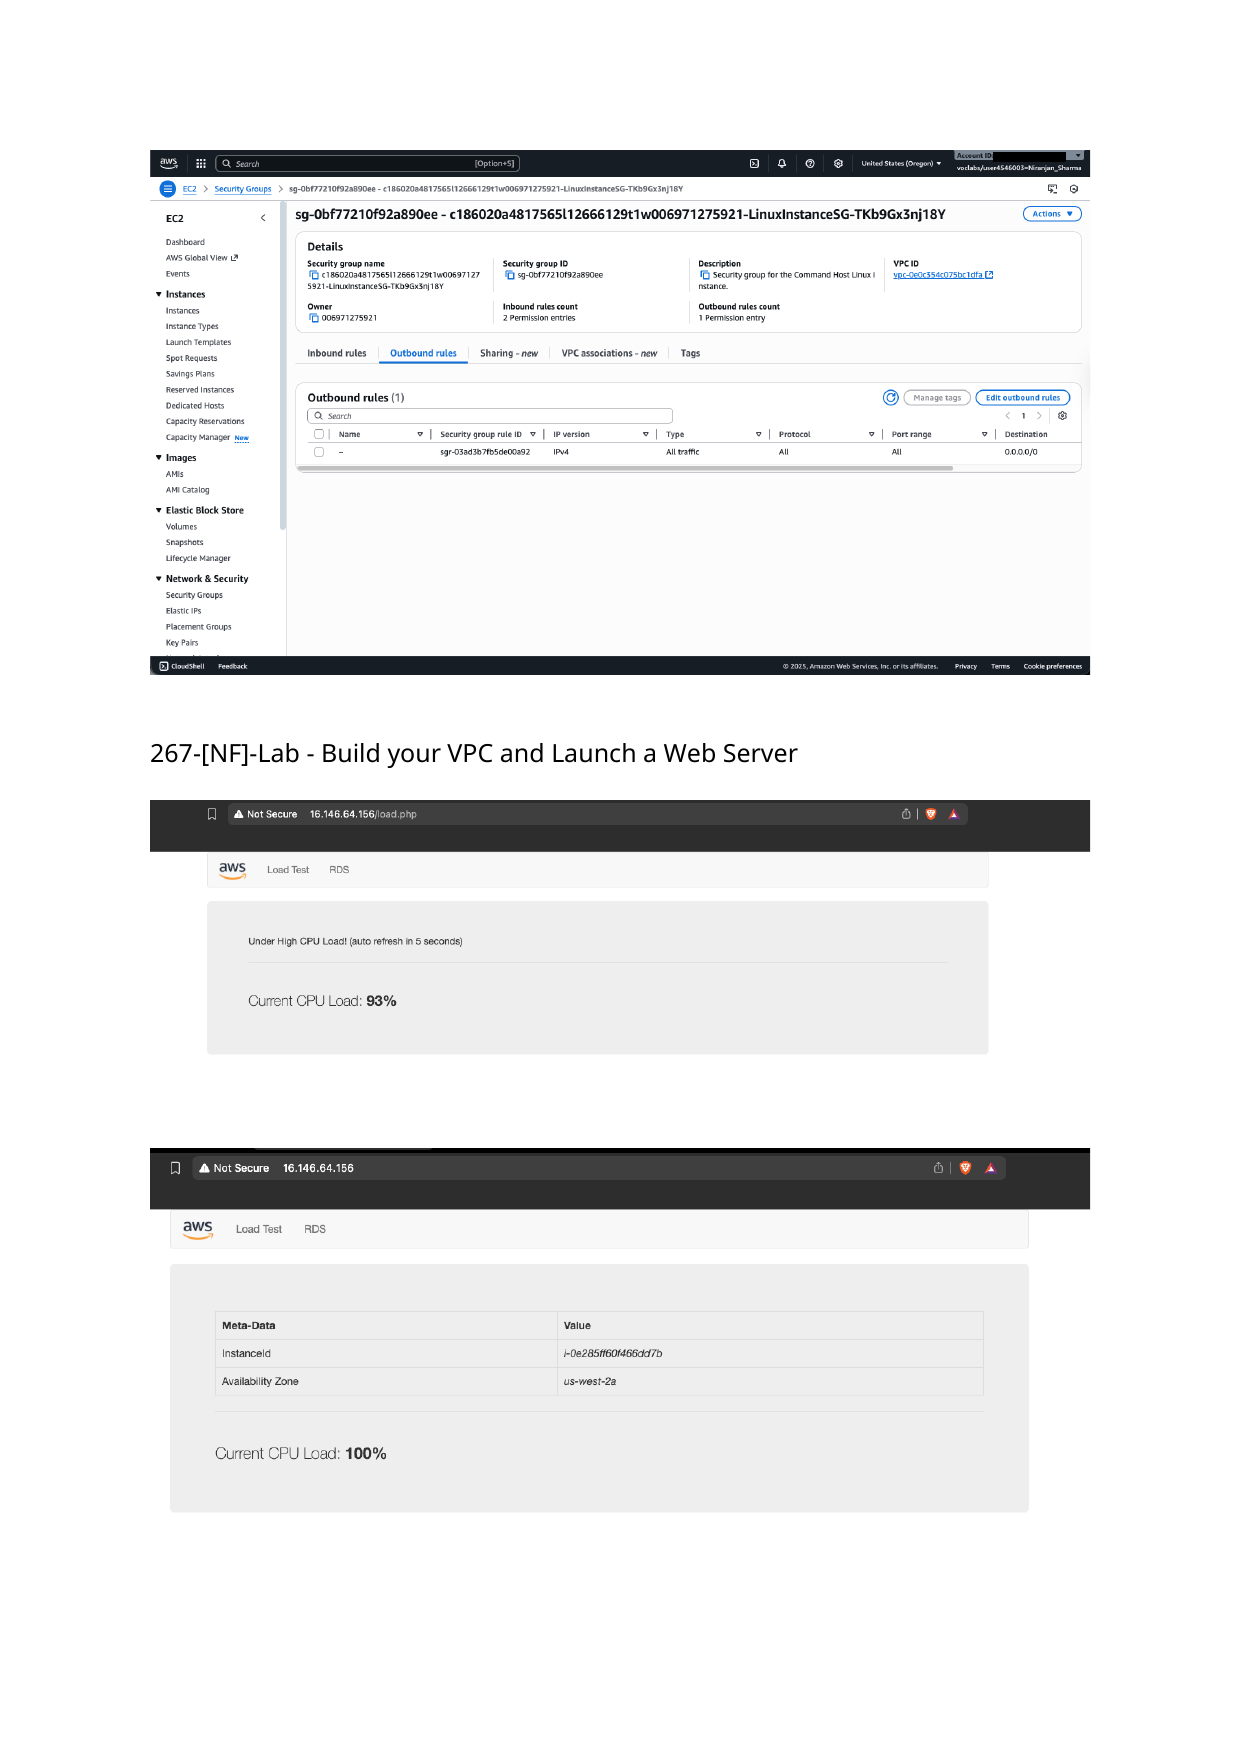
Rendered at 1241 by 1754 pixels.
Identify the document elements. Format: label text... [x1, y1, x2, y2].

picture [150, 800, 1091, 1558]
picture [150, 150, 1091, 675]
text 267-[NF]-Lab - Build your VPC and Launch a Web Server [150, 736, 1090, 770]
